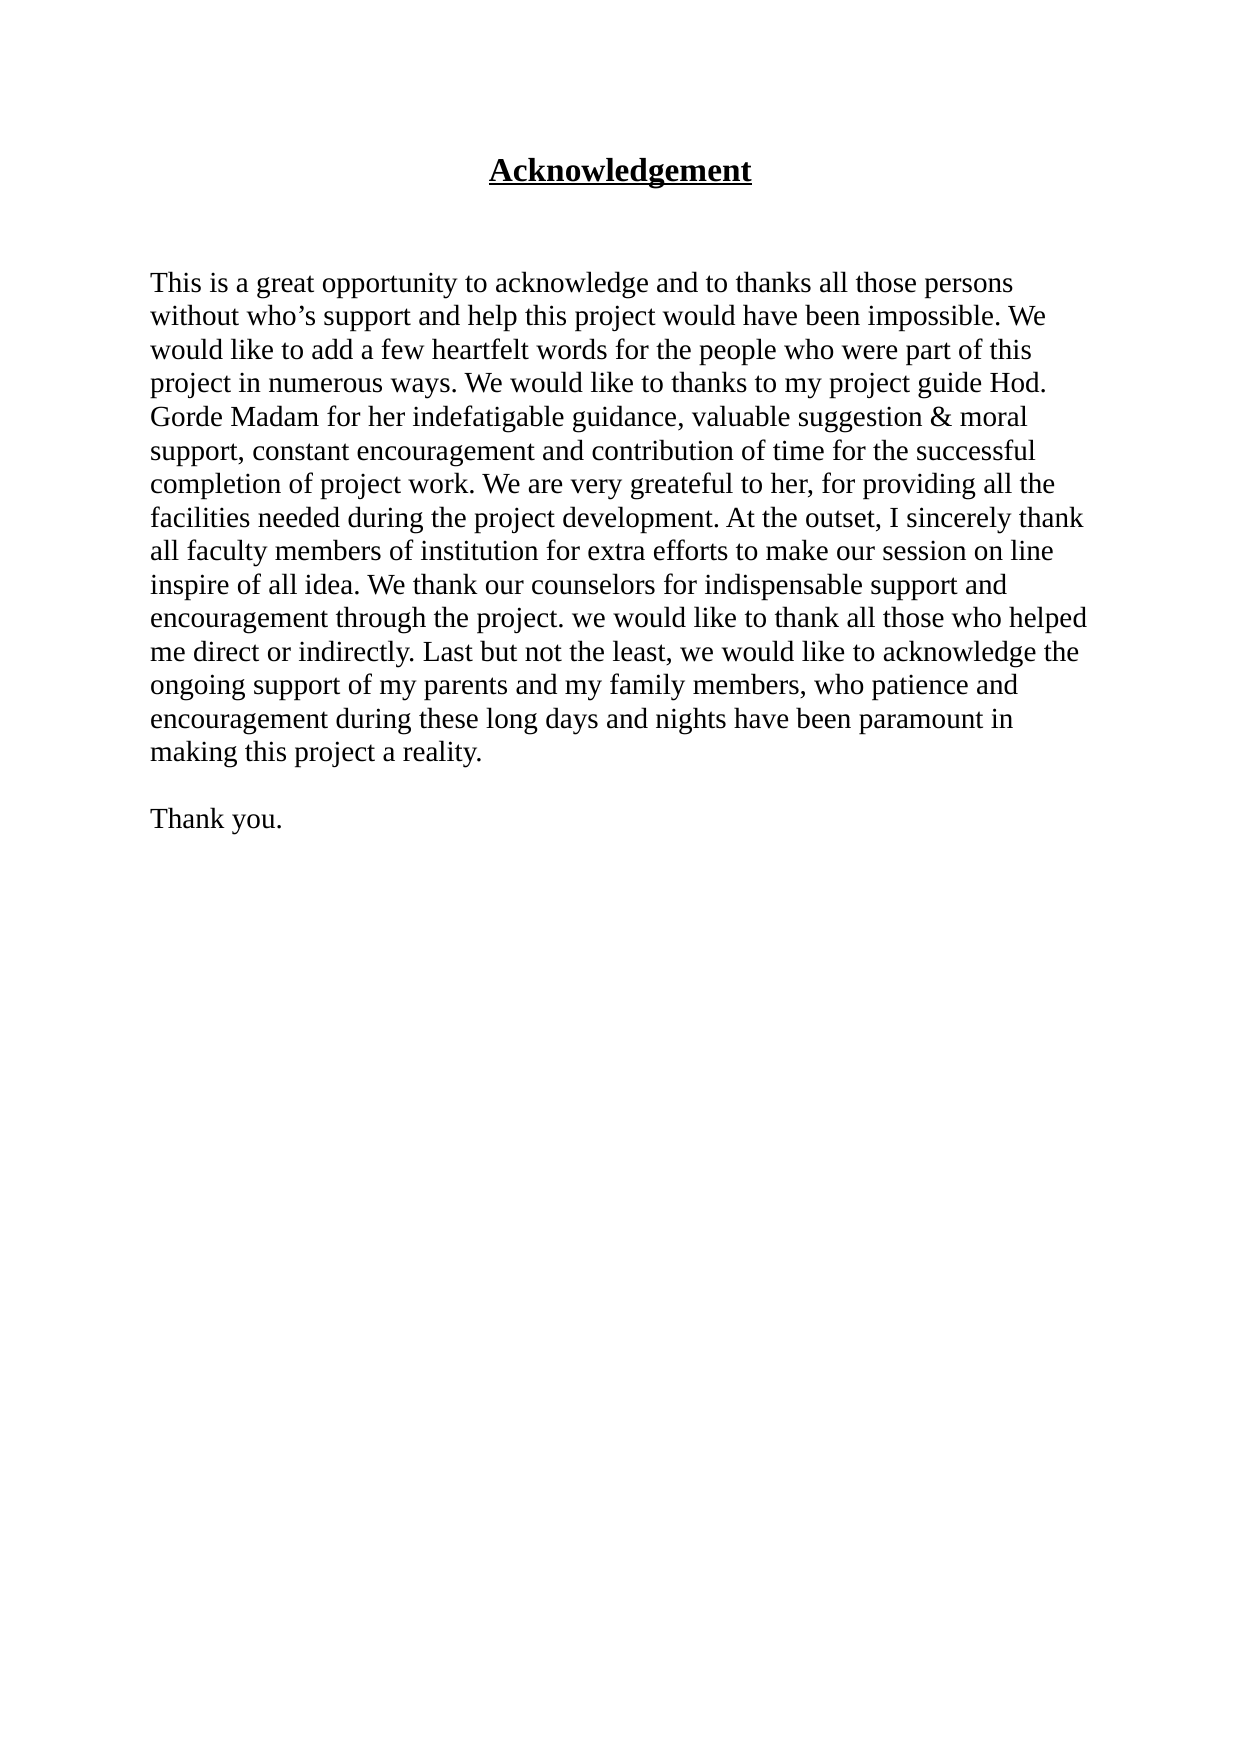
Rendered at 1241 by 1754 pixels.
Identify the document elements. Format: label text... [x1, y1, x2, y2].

text Thank you. [150, 802, 1090, 835]
text Acknowledgement [150, 150, 1090, 188]
text This is a great opportunity to acknowledge and to thanks all those persons without who’s support and help this project would have been impossible. We would like to add a few heartfelt words for the people who were part of this project in numerous ways. We would like to thanks to my project guide Hod. Gorde Madam for her indefatigable guidance, valuable suggestion & moral support, constant encouragement and contribution of time for the successful completion of project work. We are very greateful to her, for providing all the facilities needed during the project development. At the outset, I sincerely thank all faculty members of institution for extra efforts to make our session on line inspire of all idea. We thank our counselors for indispensable support and encouragement through the project. we would like to thank all those who helped me direct or indirectly. Last but not the least, we would like to acknowledge the ongoing support of my parents and my family members, who patience and encouragement during these long days and nights have been paramount in making this project a reality. [150, 265, 1090, 768]
